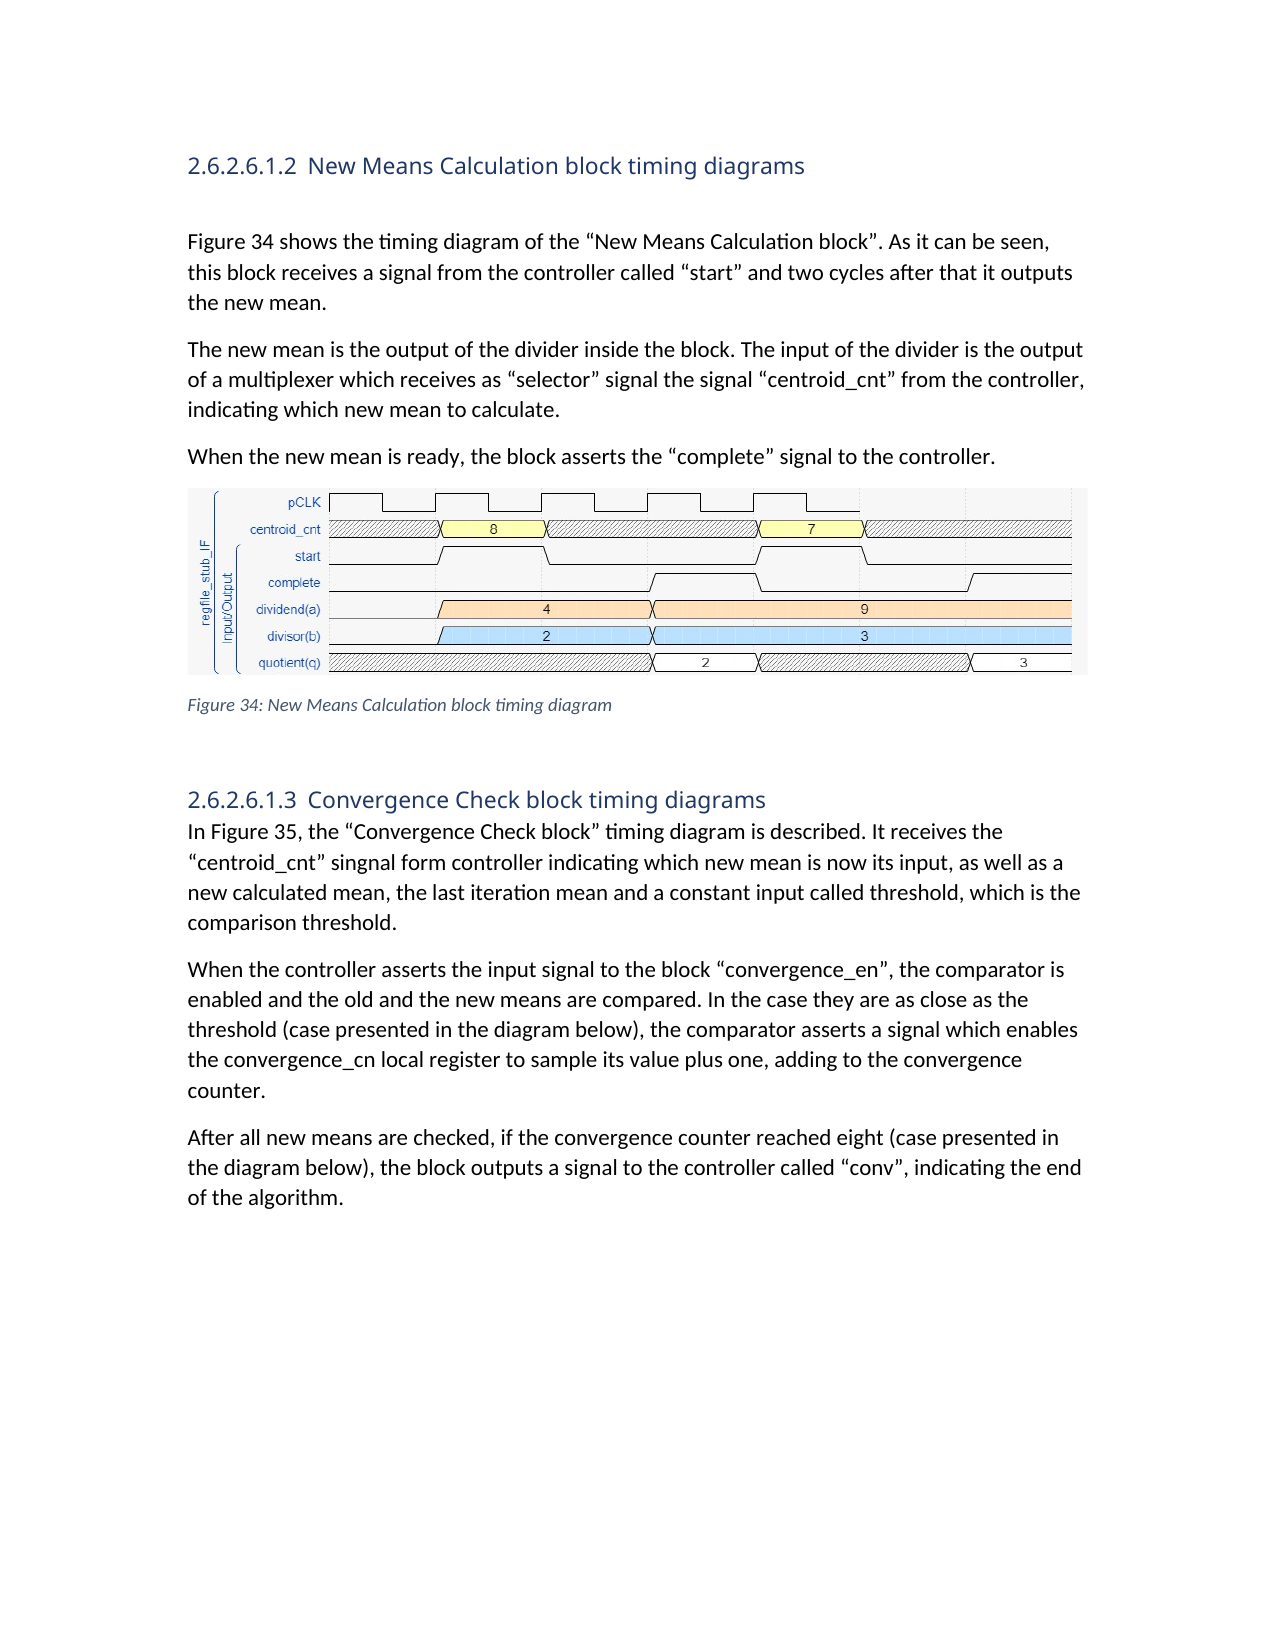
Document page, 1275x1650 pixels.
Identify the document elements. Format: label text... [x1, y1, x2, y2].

text Figure 28 shows the timing diagram of the “New Means Calculation block”. As it can be seen, this block receives a signal from the controller called “start” and two cycles after that it outputs the new mean. [187, 227, 1087, 316]
subtitle Convergence Check block timing diagrams [187, 784, 1087, 815]
text When the controller asserts the input signal to the block “convergence_en”, the comparator is enabled and the old and the new means are compared. In the case they are as close as the threshold (case presented in the diagram below), the comparator asserts a signal which enables the convergence_cn local register to sample its value plus one, adding to the convergence counter. [187, 955, 1087, 1104]
text The new mean is the output of the divider inside the block. The input of the divider is the output of a multiplexer which receives as “selector” signal the signal “centroid_cnt” from the controller, indicating which new mean to calculate. [187, 335, 1087, 423]
text In Figure 29, the “Convergence Check block” timing diagram is described. It receives the “centroid_cnt” singnal form controller indicating which new mean is now its input, as well as a new calculated mean, the last iteration mean and a constant input called threshold, which is the comparison threshold. [187, 817, 1087, 936]
subtitle New Means Calculation block timing diagrams [187, 150, 1087, 181]
text When the new mean is ready, the block asserts the “complete” signal to the controller. [187, 442, 1087, 470]
picture [187, 488, 1088, 675]
text After all new means are checked, if the convergence counter reached eight (case presented in the diagram below), the block outputs a signal to the controller called “conv”, indicating the end of the algorithm. [187, 1123, 1087, 1211]
